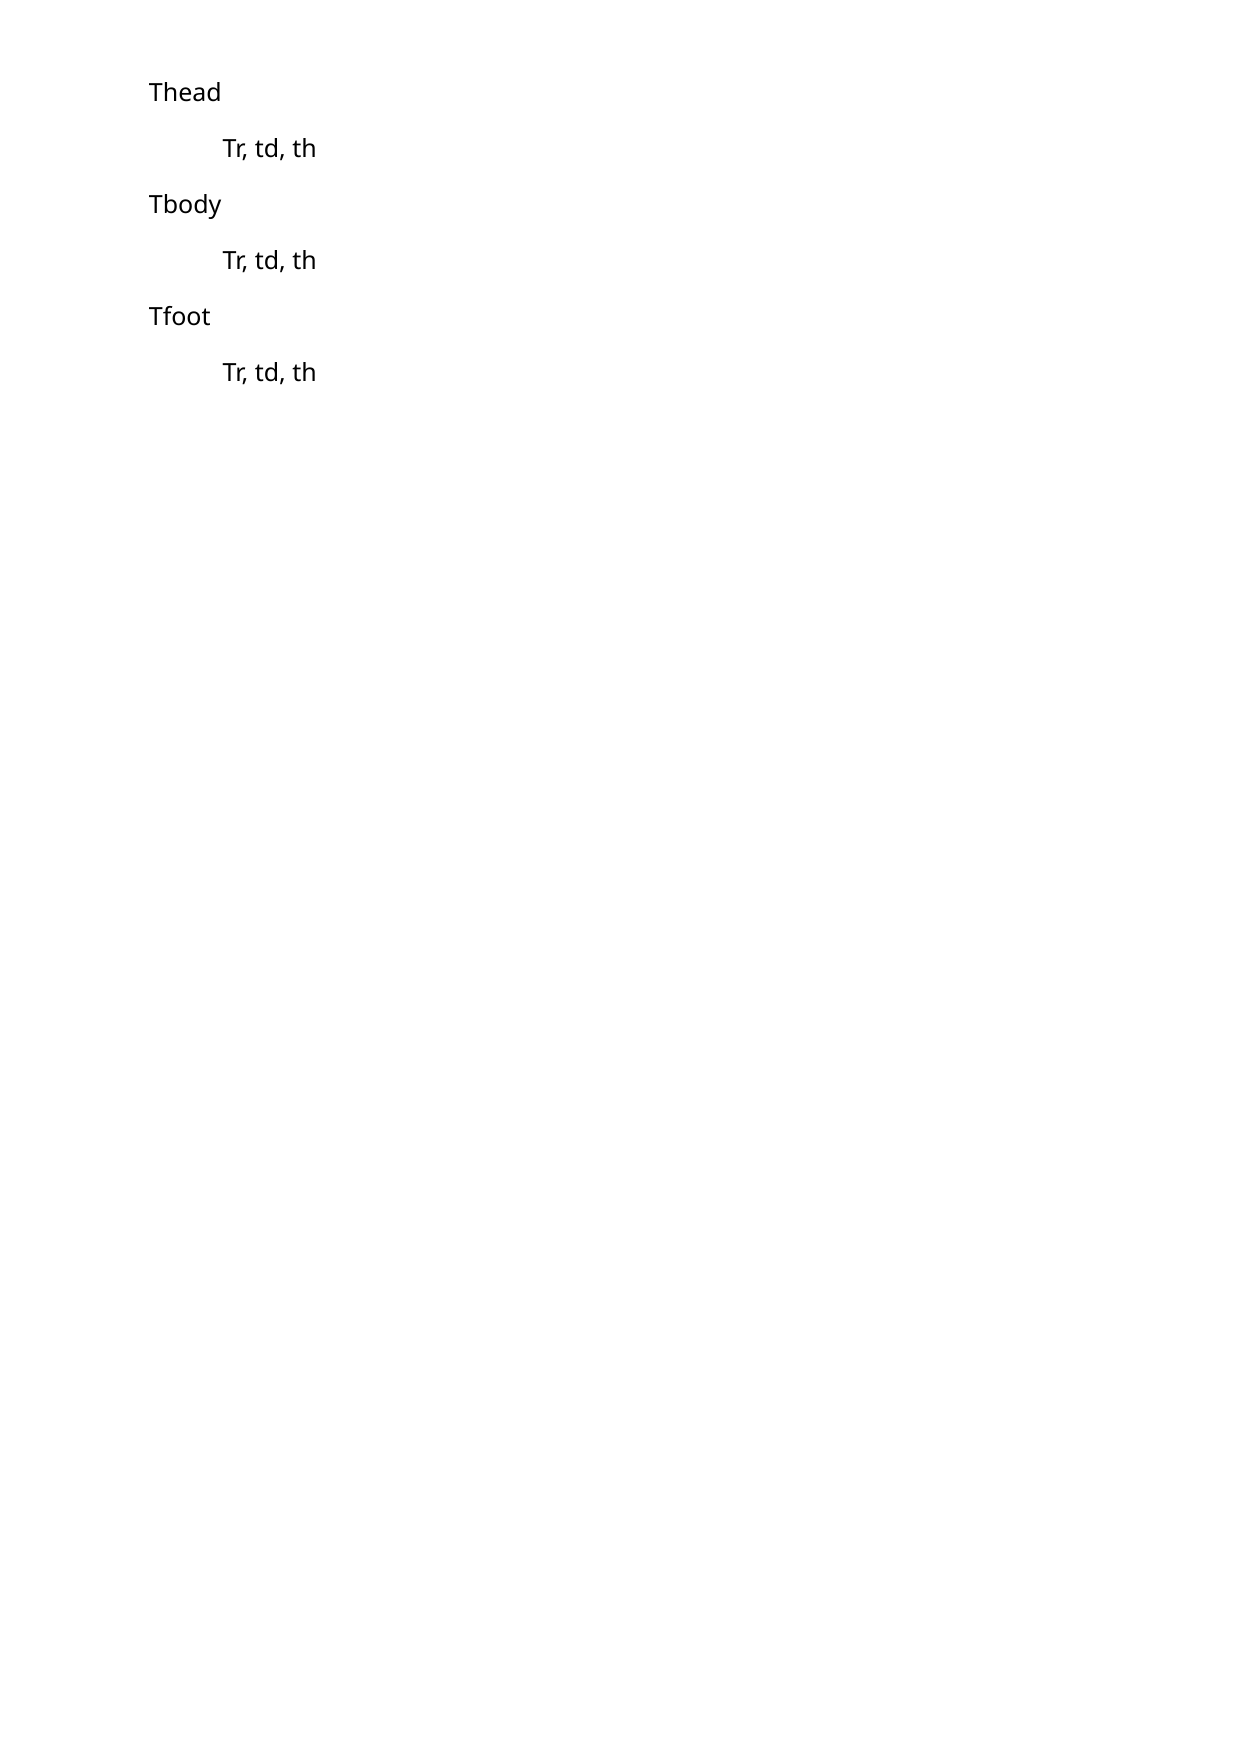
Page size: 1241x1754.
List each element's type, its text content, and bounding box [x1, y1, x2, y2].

text Thead [75, 75, 1165, 109]
text Tfoot [75, 298, 1165, 332]
text Tr, td, th [75, 242, 1165, 277]
text Tr, td, th [75, 354, 1165, 388]
text Tbody [75, 187, 1165, 221]
text Tr, td, th [75, 131, 1165, 165]
